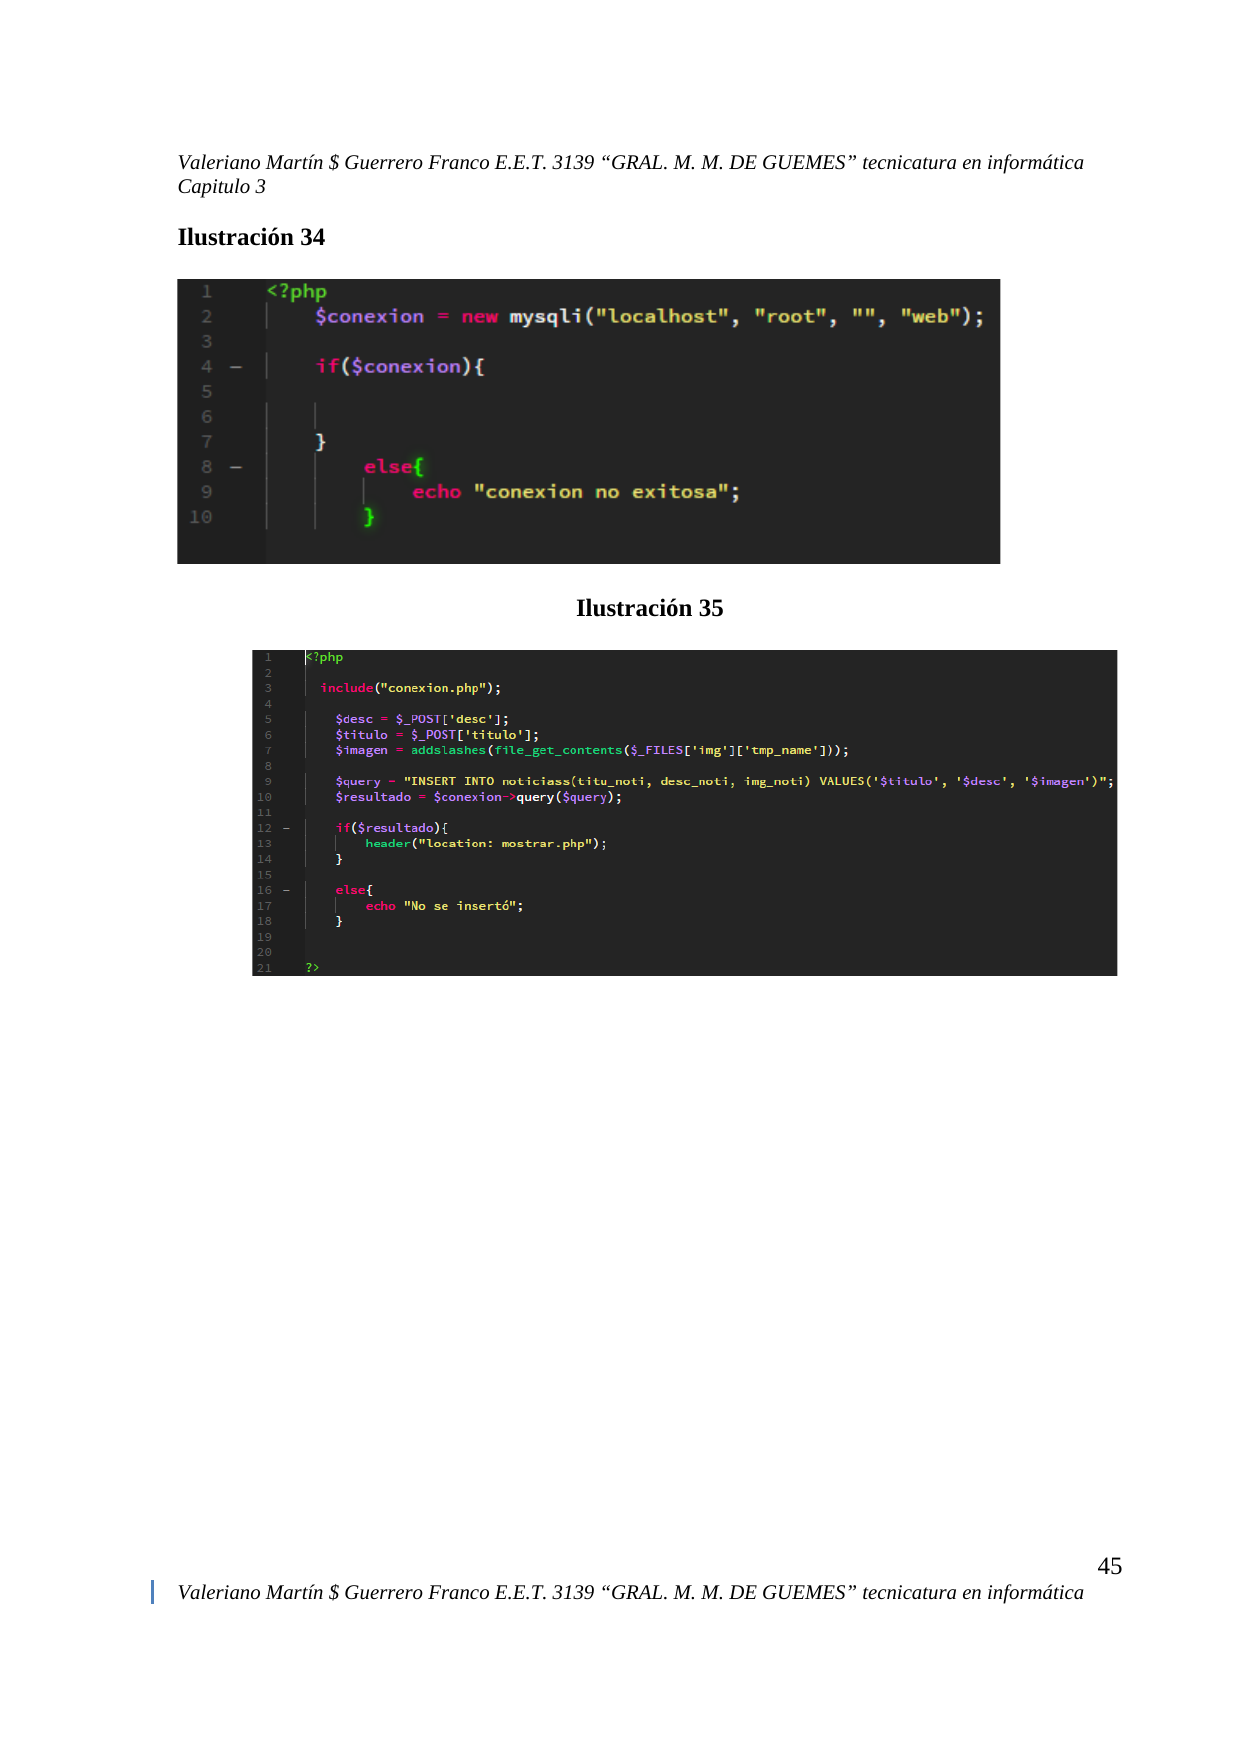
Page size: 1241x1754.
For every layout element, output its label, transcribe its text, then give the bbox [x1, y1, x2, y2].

subtitle Ilustración 35 [177, 593, 1122, 621]
picture [252, 650, 1118, 976]
picture [177, 279, 1001, 564]
